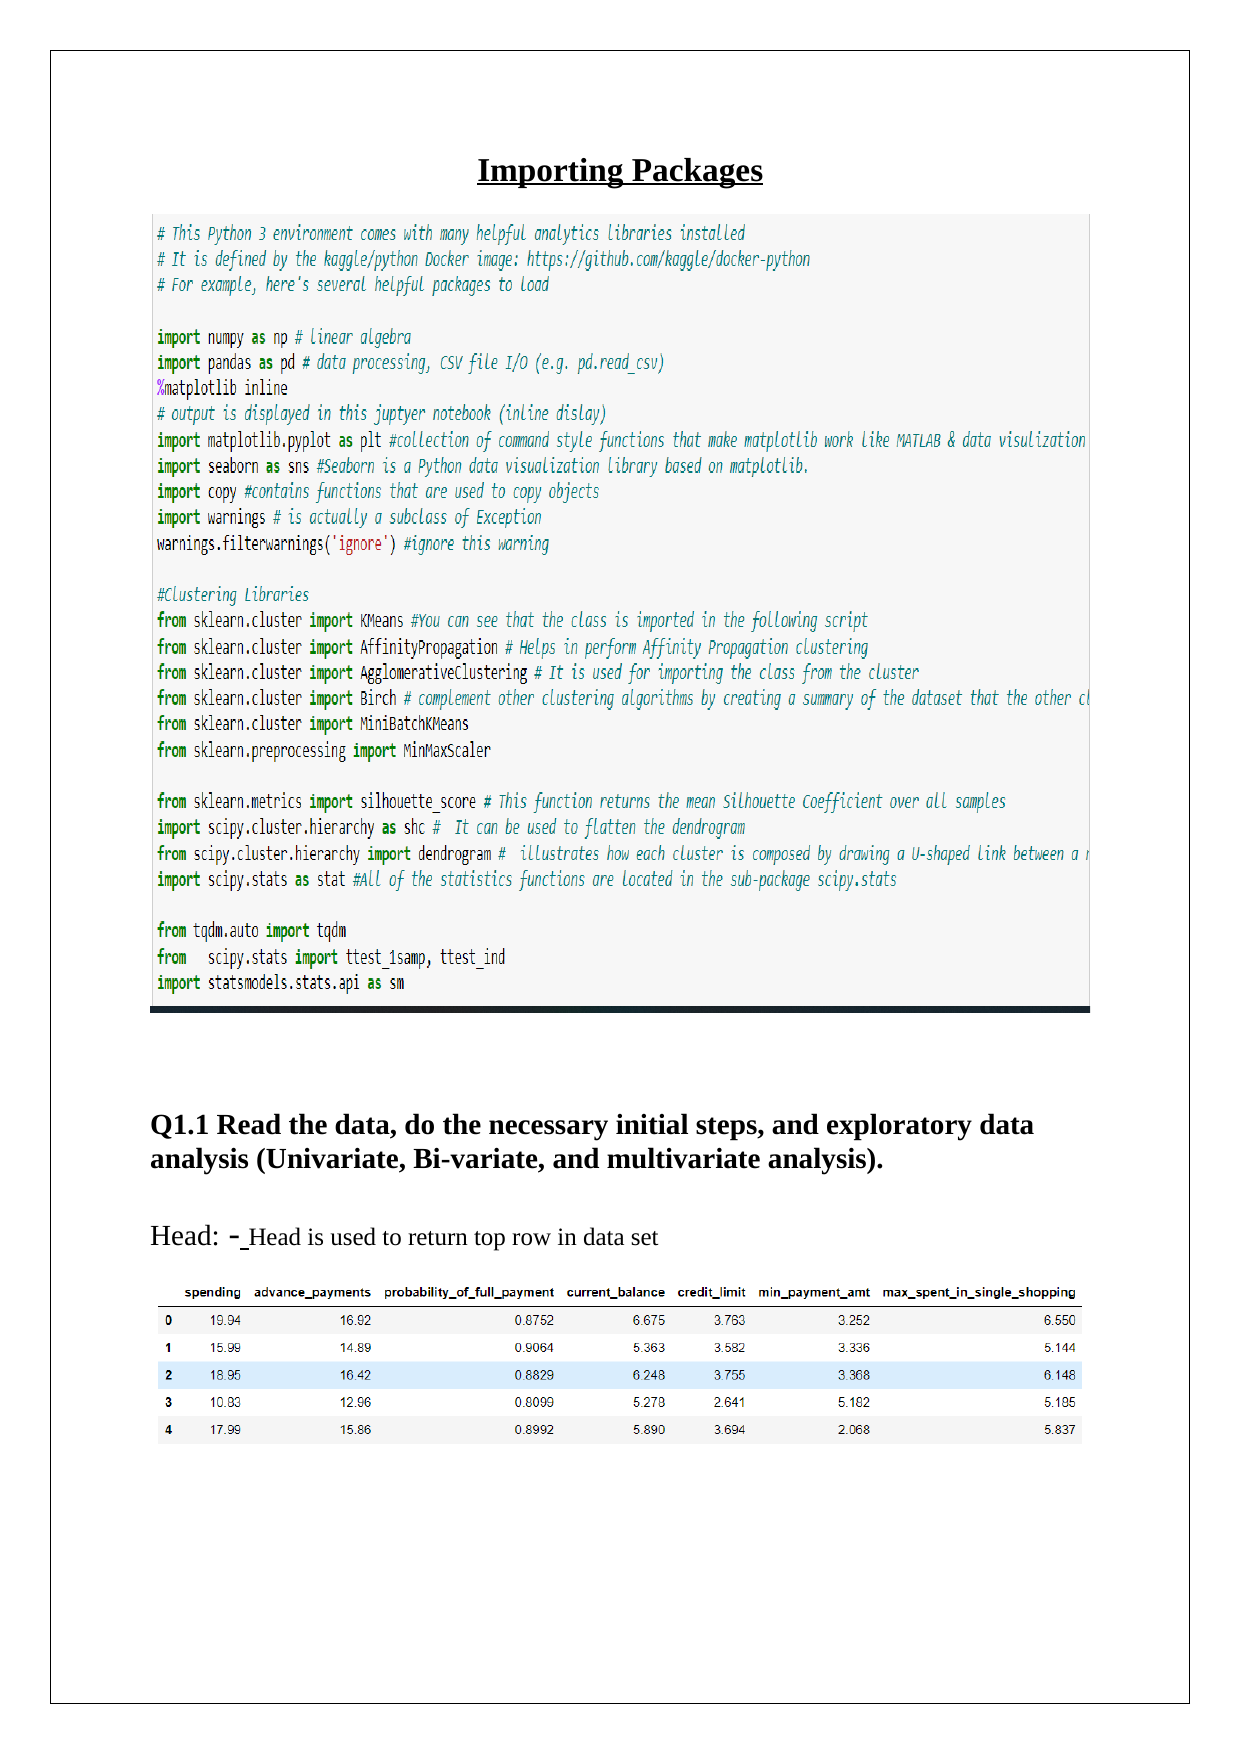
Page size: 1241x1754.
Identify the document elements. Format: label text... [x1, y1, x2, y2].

picture [150, 1279, 1091, 1456]
subtitle Q1.1 Read the data, do the necessary initial steps, and exploratory data analysis (Univariate, Bi-variate, and multivariate analysis). [150, 1107, 1090, 1174]
picture [150, 214, 1091, 1013]
text Head: - Head is used to return top row in data set [150, 1214, 1090, 1253]
text Importing Packages [150, 150, 1090, 188]
